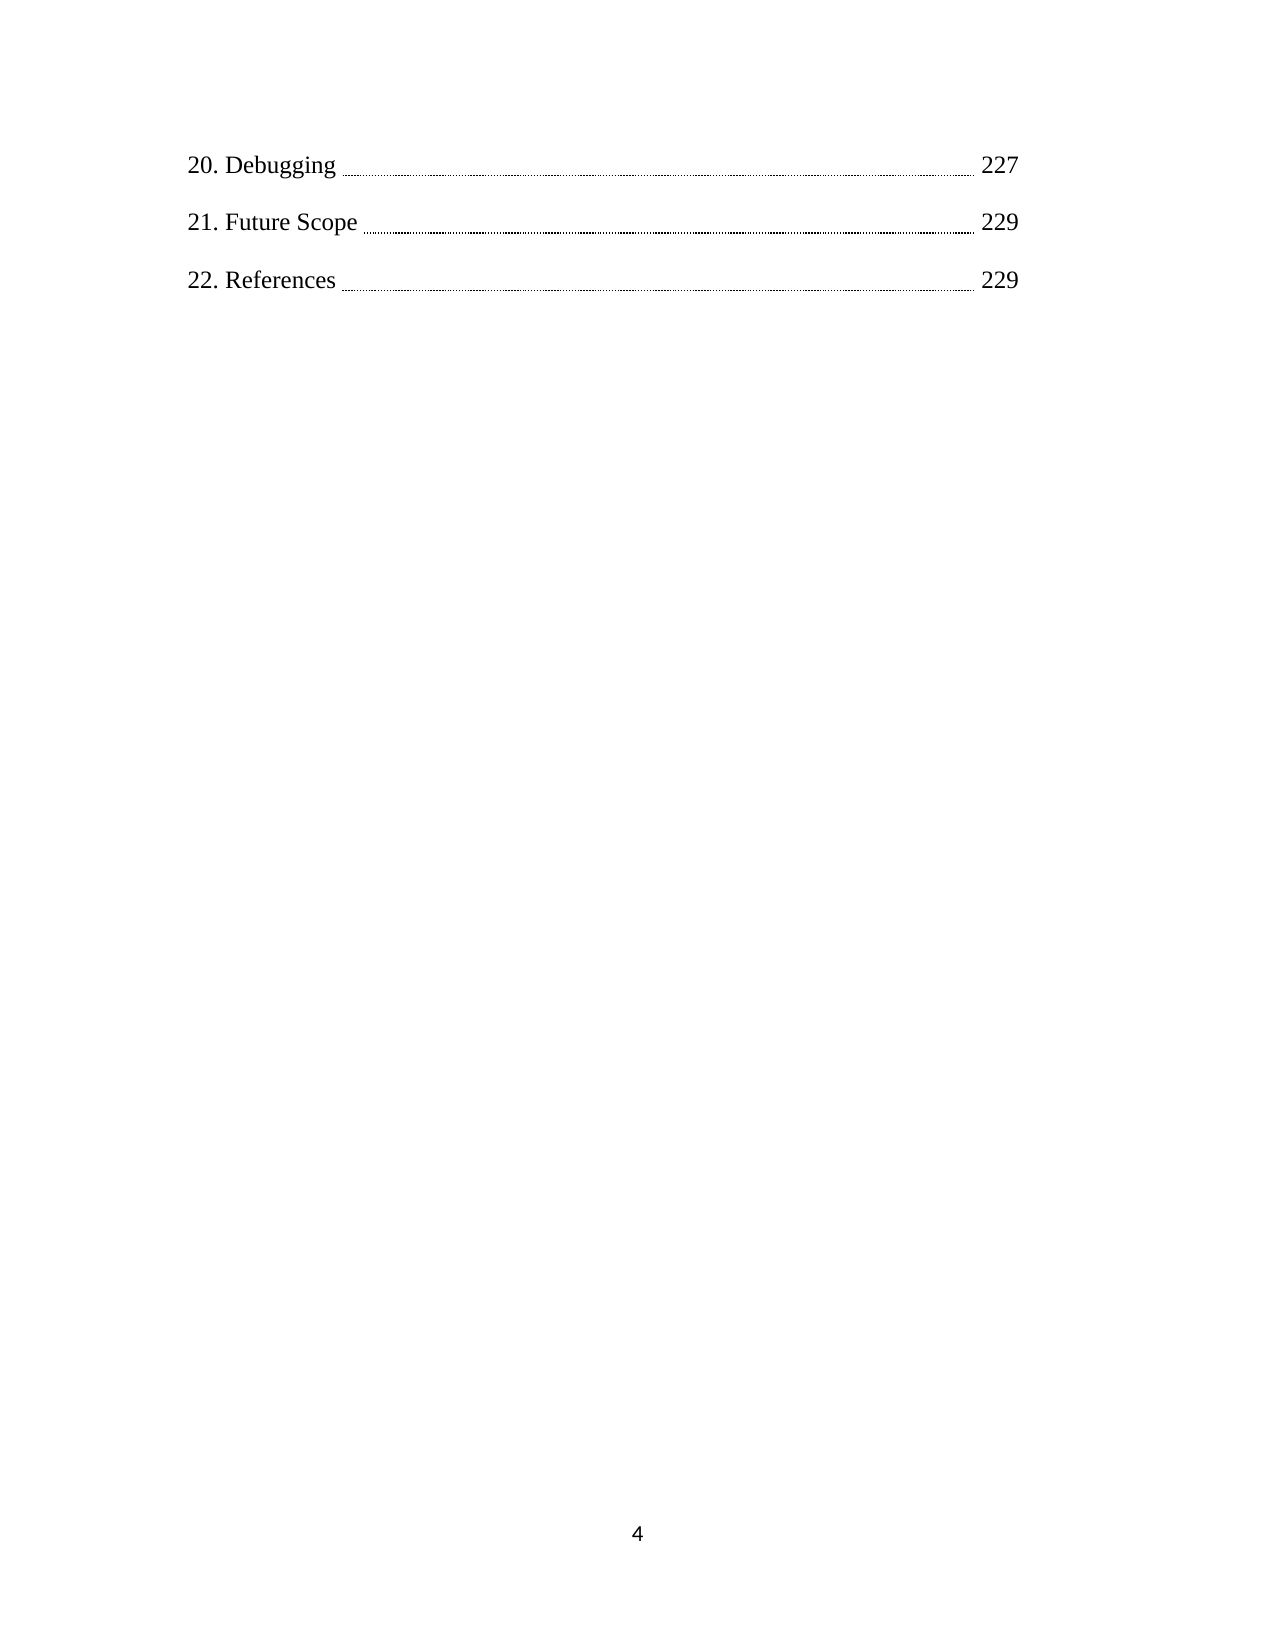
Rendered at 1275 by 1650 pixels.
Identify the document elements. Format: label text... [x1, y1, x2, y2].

list Debugging 227 [187, 150, 1125, 179]
list Future Scope 229 [187, 207, 1125, 236]
list References 229 [187, 265, 1125, 294]
